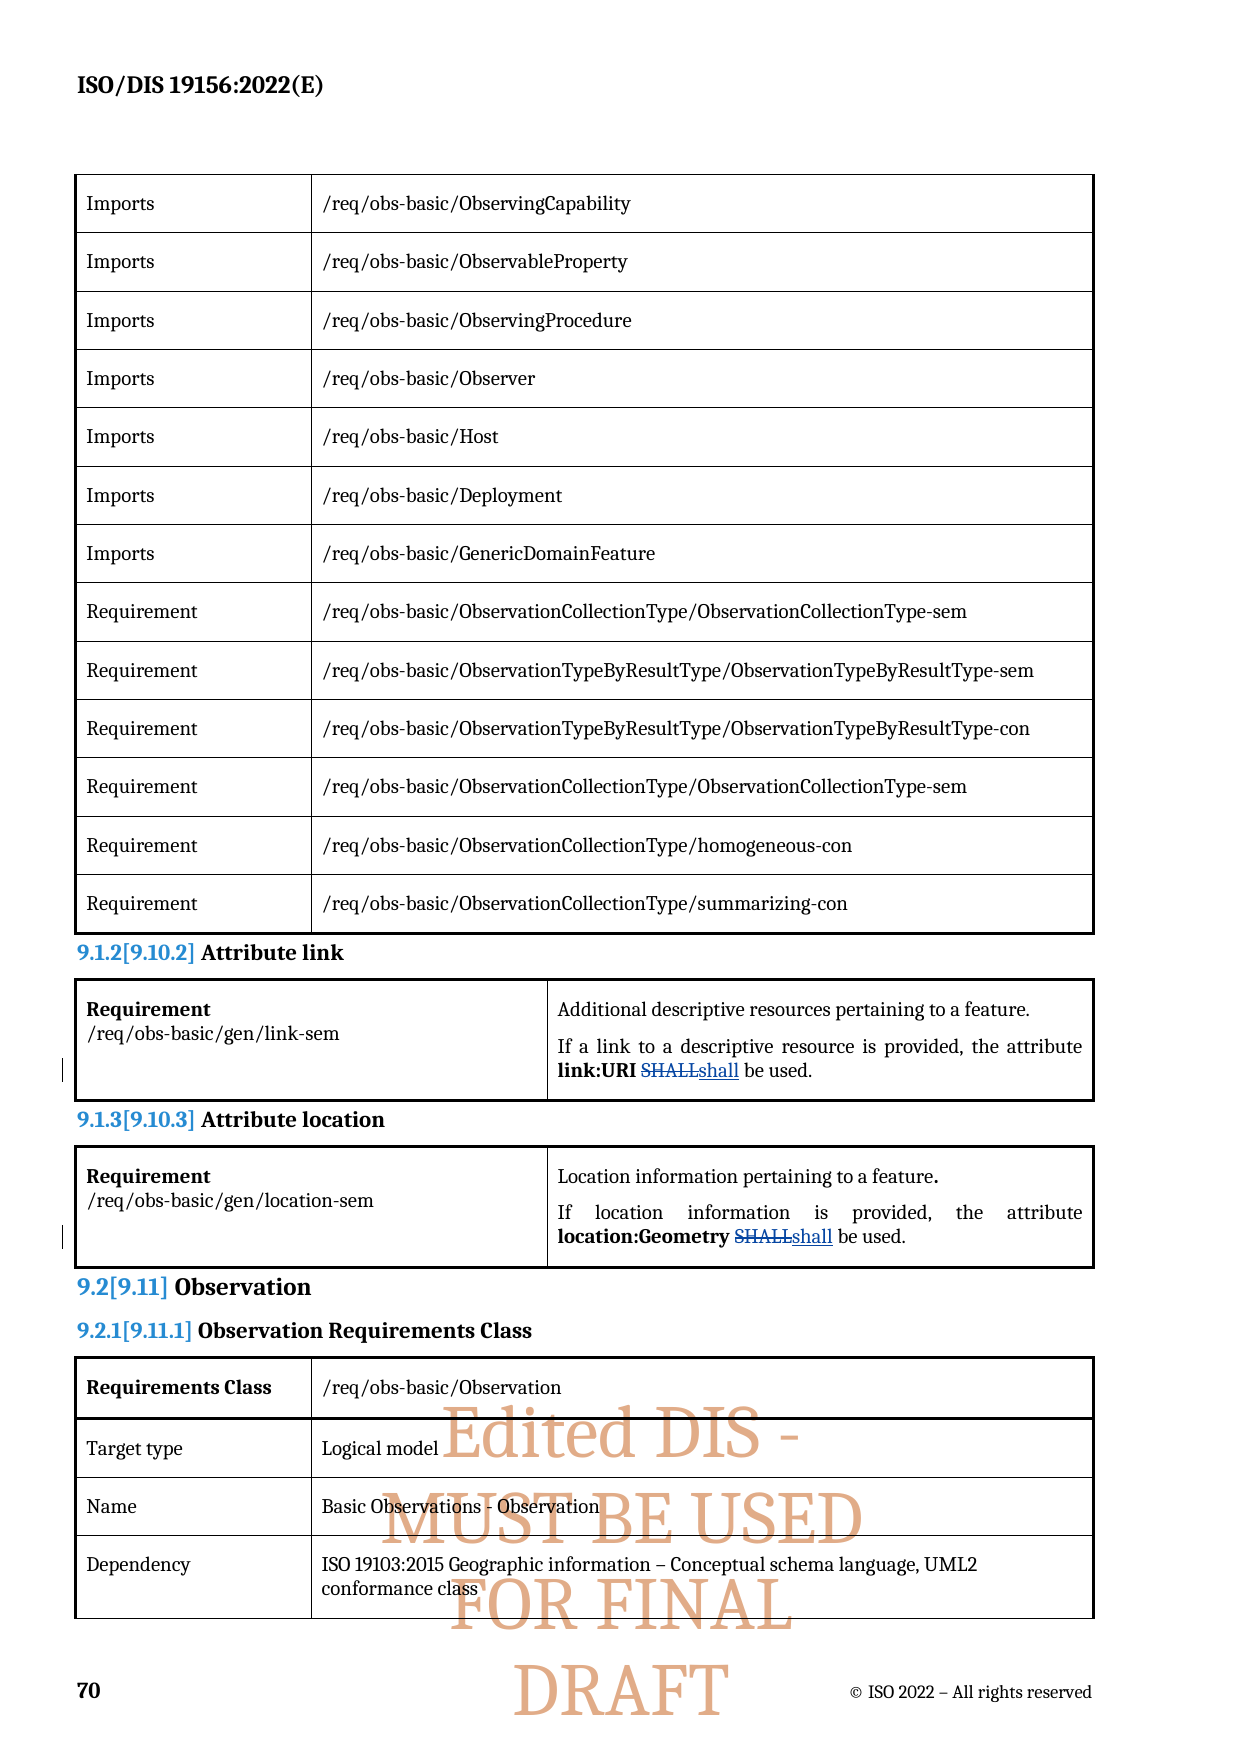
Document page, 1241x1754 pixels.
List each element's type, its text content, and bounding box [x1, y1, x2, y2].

table_cell Requirement [77, 642, 311, 699]
table_cell Imports [77, 525, 311, 582]
table_cell Dependency [77, 1536, 311, 1618]
table_cell /req/obs-basic/ObservationCollectionType/ObservationCollectionType-sem [312, 583, 1092, 641]
table_cell /req/obs-basic/Host [312, 408, 1092, 466]
table_cell /req/obs-basic/Observer [312, 350, 1092, 407]
table_cell Imports [77, 292, 311, 349]
table_cell /req/obs-basic/ObservingCapability [312, 175, 1092, 232]
table_cell Imports [77, 467, 311, 524]
table_cell /req/obs-basic/ObservingProcedure [312, 292, 1092, 349]
table_cell Target type [77, 1420, 311, 1477]
table_cell Imports [77, 233, 311, 291]
subtitle Attribute link [77, 942, 1092, 966]
table_cell /req/obs-basic/GenericDomainFeature [312, 525, 1092, 582]
table_cell Requirement [77, 817, 311, 874]
table_cell /req/obs-basic/ObservationTypeByResultType/ObservationTypeByResultType-sem [312, 642, 1092, 699]
table_cell ISO 19103:2015 Geographic information – Conceptual schema language, UML2 conformance class [312, 1536, 1092, 1618]
table_cell Imports [77, 175, 311, 232]
table_header Requirement /req/obs-basic/gen/link-sem [77, 981, 547, 1099]
table_cell Name [77, 1478, 311, 1535]
table_header Requirement /req/obs-basic/gen/location-sem [77, 1148, 547, 1266]
subtitle Observation Requirements Class [77, 1320, 1092, 1344]
table_cell /req/obs-basic/ObservableProperty [312, 233, 1092, 291]
table_cell Requirement [77, 583, 311, 641]
table_header Requirements Class [77, 1359, 311, 1417]
table_cell Basic Observations - Observation [312, 1478, 1092, 1535]
table_cell Logical model [312, 1420, 1092, 1477]
subtitle Observation [77, 1275, 1092, 1301]
table_header Additional descriptive resources pertaining to a feature. If a link to a descriptive resource is provided, the attribute link:URI be used. [548, 981, 1092, 1099]
table_cell Requirement [77, 700, 311, 757]
table_cell /req/obs-basic/ObservationCollectionType/summarizing-con [312, 875, 1092, 932]
table_cell Requirement [77, 758, 311, 816]
subtitle Attribute location [77, 1108, 1092, 1132]
table_header Location information pertaining to a feature. If location information is provided, the attribute location:Geometry be used. [548, 1148, 1092, 1266]
table_cell /req/obs-basic/ObservationCollectionType/homogeneous-con [312, 817, 1092, 874]
table_cell Imports [77, 350, 311, 407]
table_cell /req/obs-basic/ObservationCollectionType/ObservationCollectionType-sem [312, 758, 1092, 816]
table_cell /req/obs-basic/ObservationTypeByResultType/ObservationTypeByResultType-con [312, 700, 1092, 757]
table_header /req/obs-basic/Observation [312, 1359, 1092, 1417]
table_cell Requirement [77, 875, 311, 932]
table_cell /req/obs-basic/Deployment [312, 467, 1092, 524]
table_cell Imports [77, 408, 311, 466]
